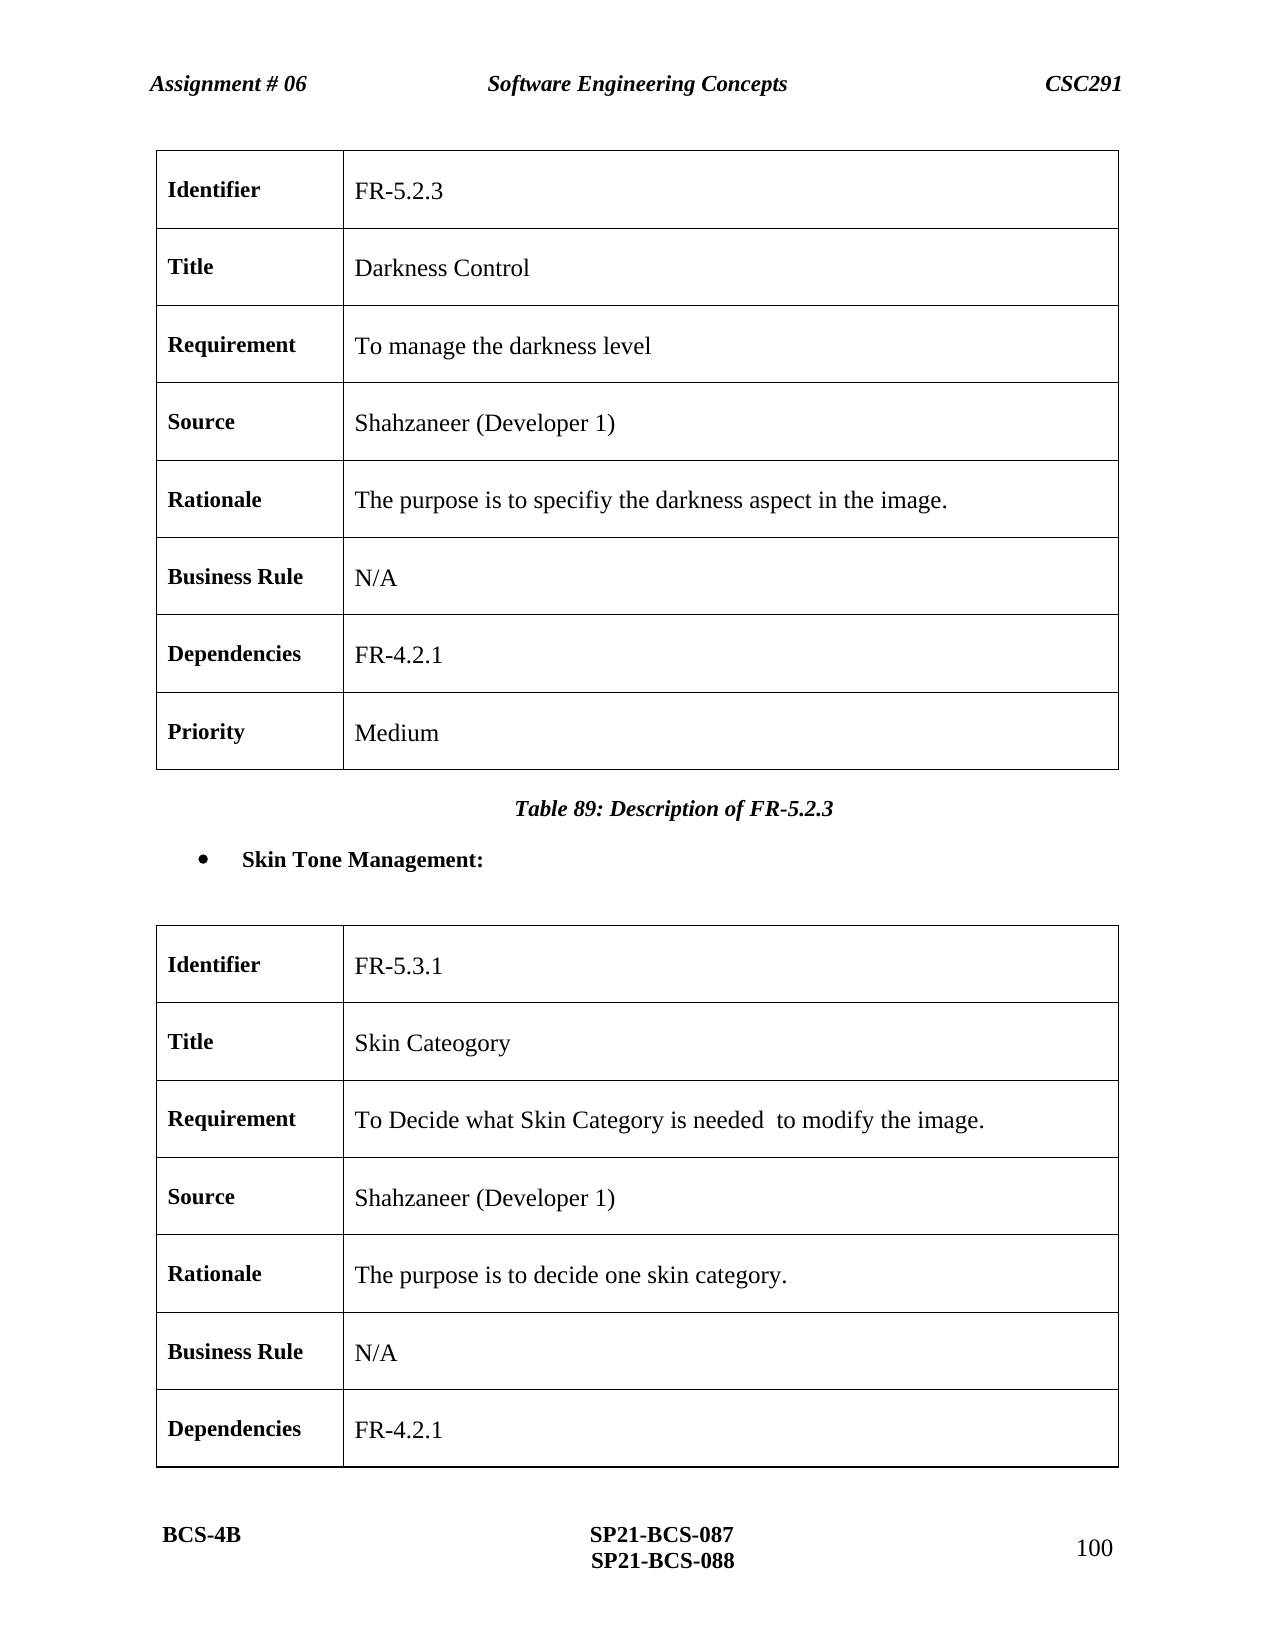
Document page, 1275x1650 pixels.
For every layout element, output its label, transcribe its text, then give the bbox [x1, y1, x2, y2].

list Table 89: Description of FR-5.2.3 [225, 795, 1125, 822]
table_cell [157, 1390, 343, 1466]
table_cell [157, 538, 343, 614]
list Skin Tone Management: [199, 847, 1125, 873]
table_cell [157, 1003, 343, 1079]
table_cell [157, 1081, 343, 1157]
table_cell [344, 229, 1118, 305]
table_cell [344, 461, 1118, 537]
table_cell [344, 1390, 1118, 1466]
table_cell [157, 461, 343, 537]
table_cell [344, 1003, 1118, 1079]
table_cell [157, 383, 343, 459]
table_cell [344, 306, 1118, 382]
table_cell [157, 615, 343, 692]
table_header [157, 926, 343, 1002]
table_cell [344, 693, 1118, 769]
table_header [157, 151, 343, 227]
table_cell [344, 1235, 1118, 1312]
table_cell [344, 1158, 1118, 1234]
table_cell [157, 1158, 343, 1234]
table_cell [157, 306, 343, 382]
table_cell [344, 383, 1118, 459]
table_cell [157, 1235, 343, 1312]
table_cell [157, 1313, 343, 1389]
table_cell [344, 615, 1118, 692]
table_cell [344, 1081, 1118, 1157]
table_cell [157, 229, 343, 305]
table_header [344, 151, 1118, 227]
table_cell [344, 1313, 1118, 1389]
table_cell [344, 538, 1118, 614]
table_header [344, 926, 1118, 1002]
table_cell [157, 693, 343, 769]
